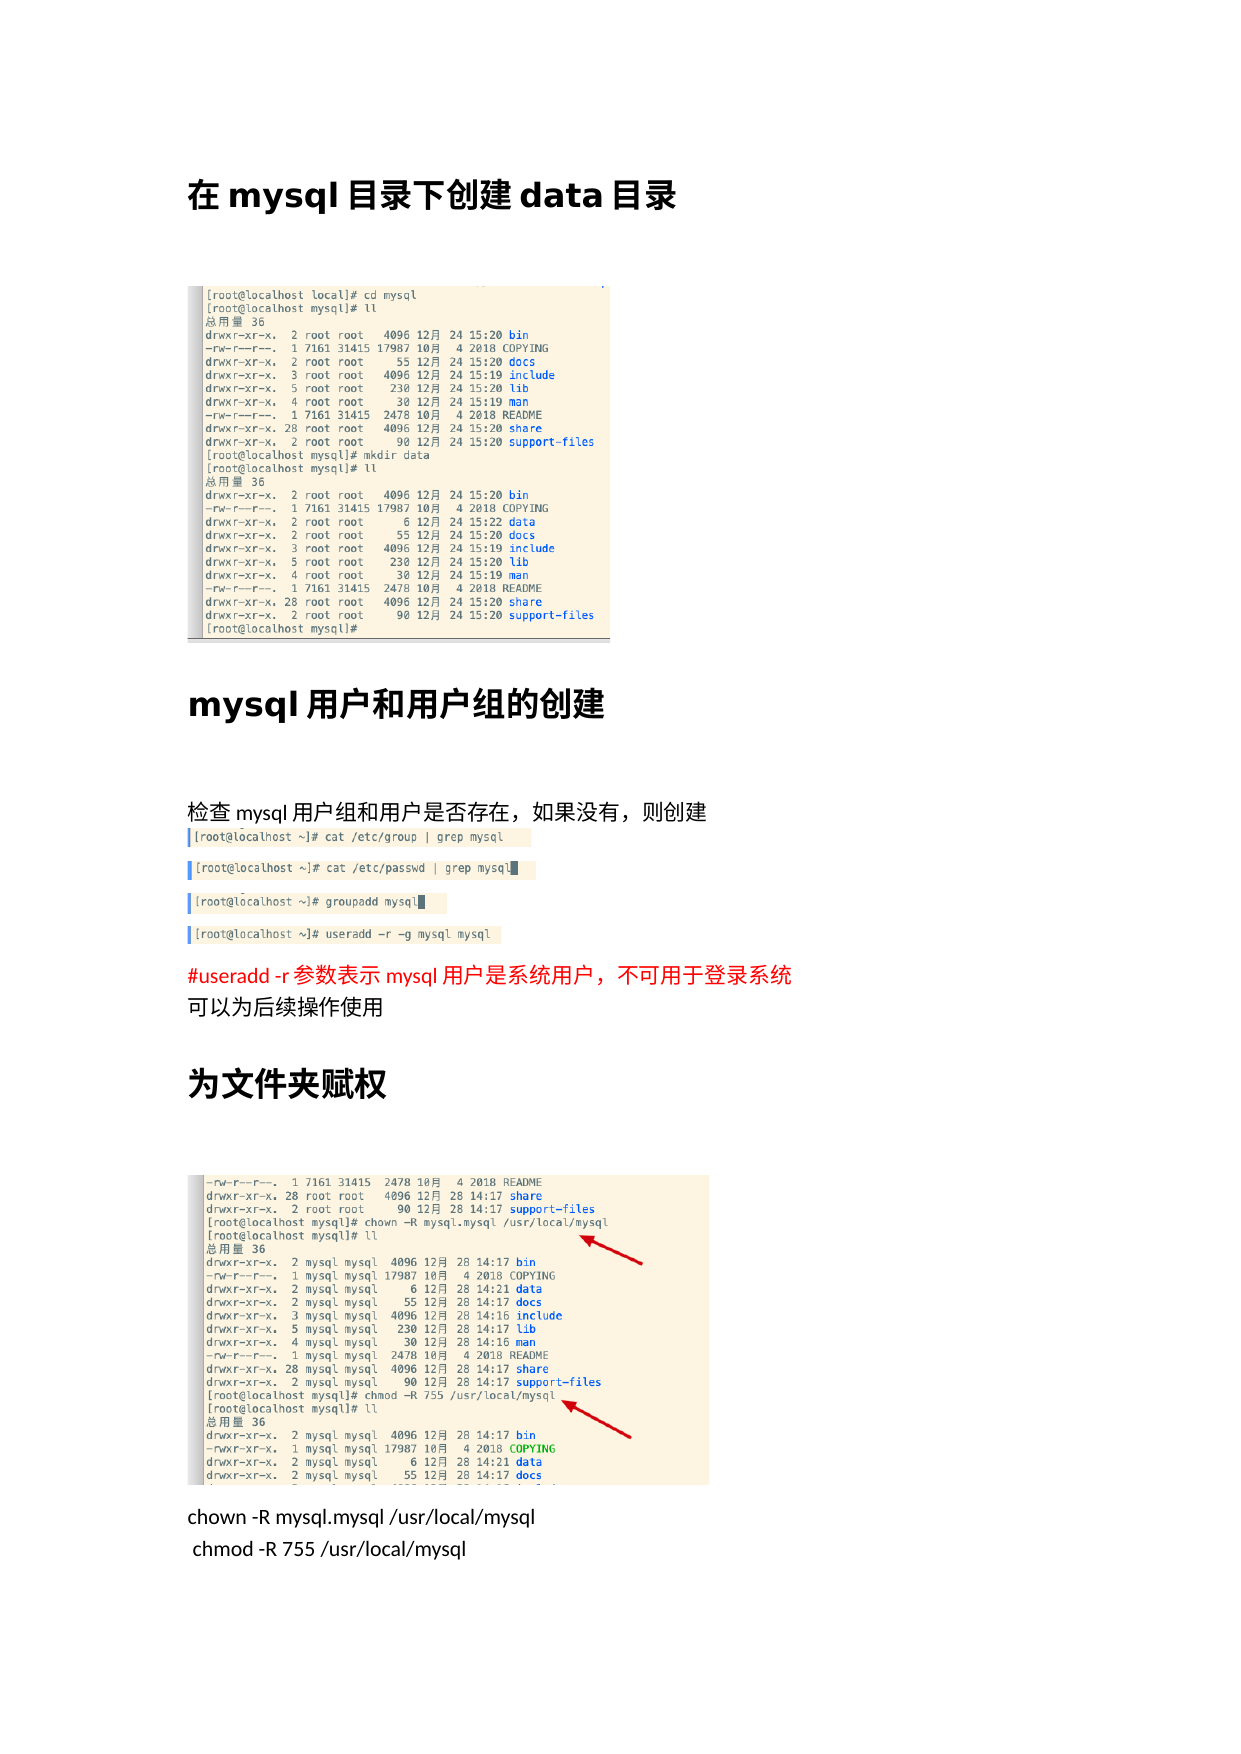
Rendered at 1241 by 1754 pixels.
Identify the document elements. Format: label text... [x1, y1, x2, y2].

subtitle mysql用户和用户组的创建 [187, 671, 1053, 736]
text chown -R mysql.mysql /usr/local/mysql [187, 1500, 1053, 1533]
picture [187, 861, 536, 880]
picture [187, 926, 502, 944]
text #useradd -r参数表示mysql用户是系统用户，不可用于登录系统 [187, 958, 1053, 991]
picture [187, 1175, 710, 1485]
subtitle 在mysql目录下创建data目录 [187, 162, 1053, 227]
text 检查mysql用户组和用户是否存在，如果没有，则创建 [187, 796, 1053, 828]
picture [187, 286, 611, 643]
picture [187, 828, 532, 847]
picture [187, 893, 447, 914]
subtitle 为文件夹赋权 [187, 1051, 1053, 1116]
text 可以为后续操作使用 [187, 991, 1053, 1023]
text chmod -R 755 /usr/local/mysql [187, 1533, 1053, 1565]
